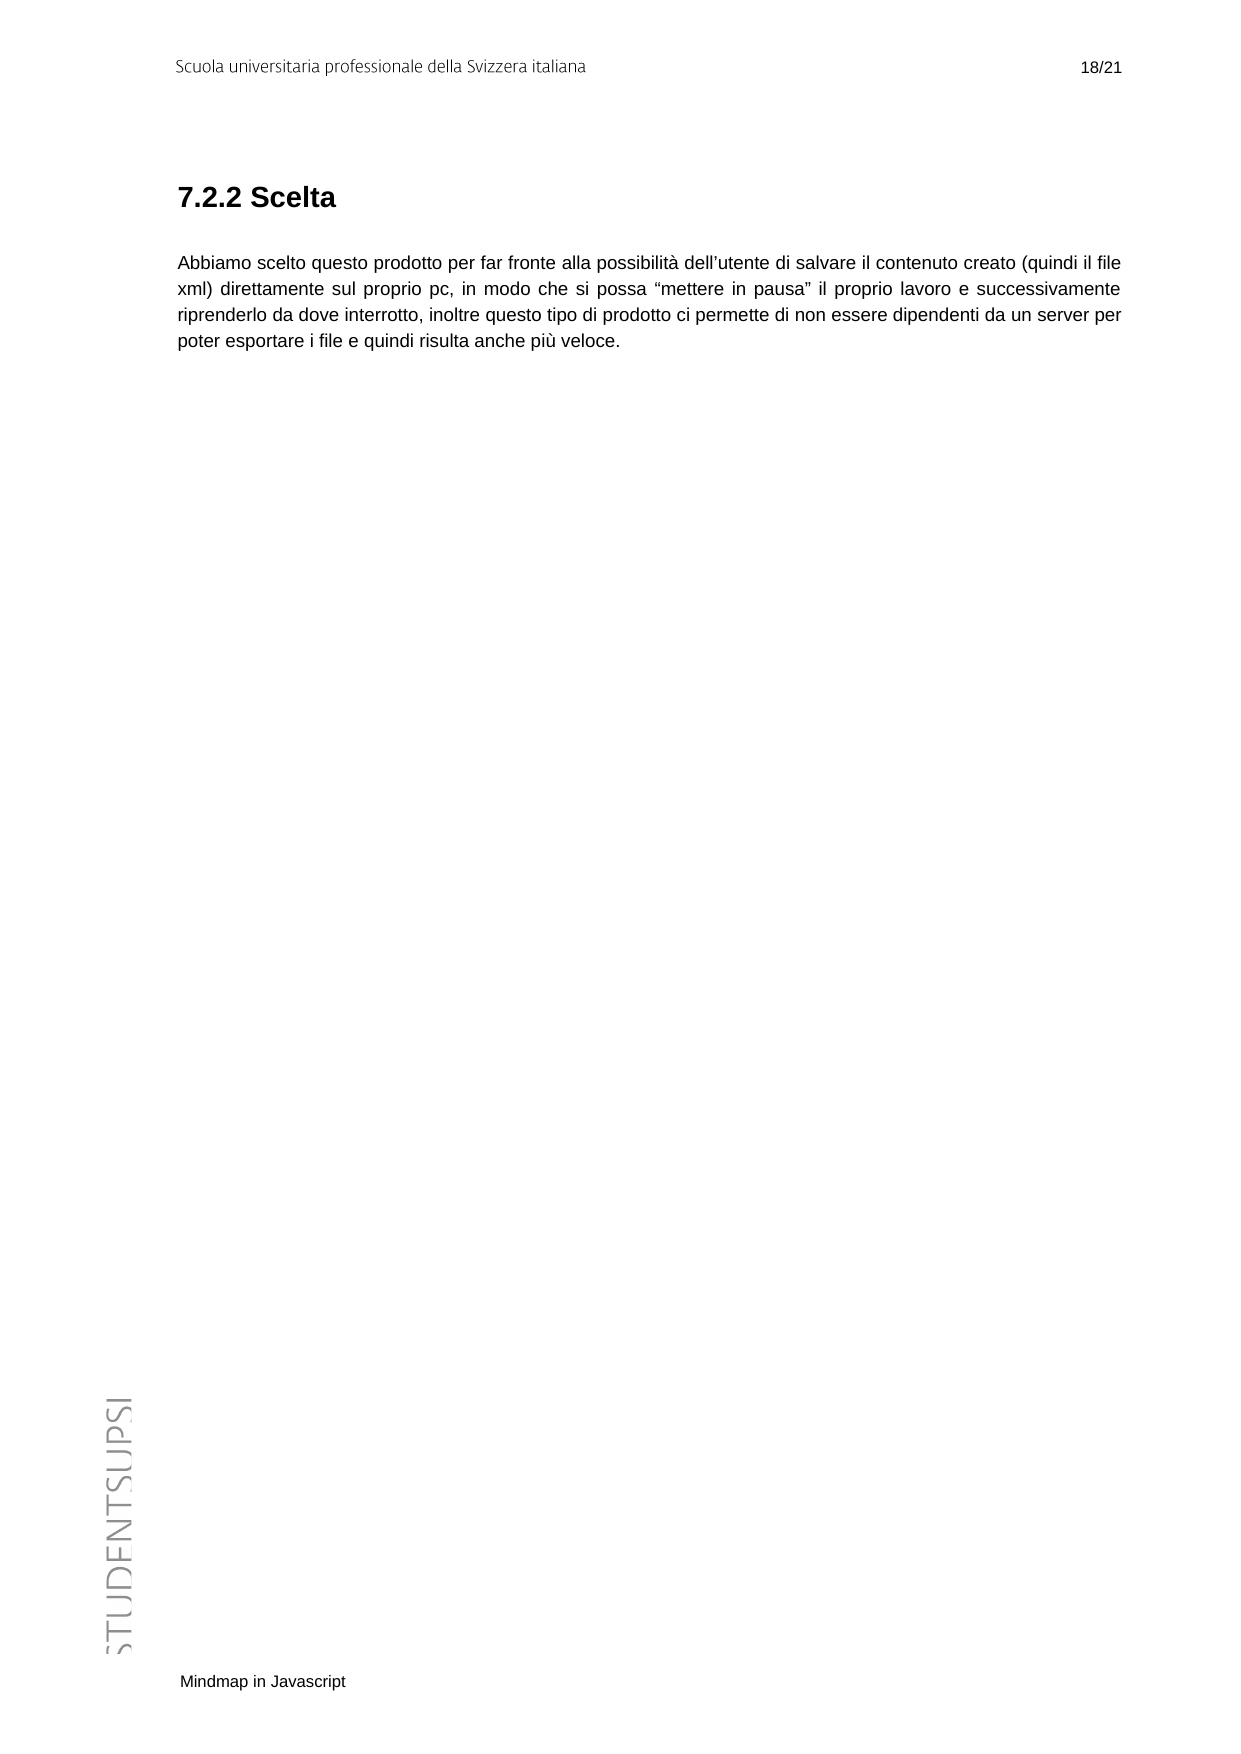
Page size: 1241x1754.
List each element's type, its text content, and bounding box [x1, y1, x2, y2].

picture [106, 1399, 132, 1654]
text 7.2.2 Scelta [177, 180, 1122, 214]
text Abbiamo scelto questo prodotto per far fronte alla possibilità dell’utente di salvare il contenuto creato (quindi il file xml) direttamente sul proprio pc, in modo che si possa “mettere in pausa” il proprio lavoro e successivamente riprenderlo da dove interrotto, inoltre questo tipo di prodotto ci permette di non essere dipendenti da un server per poter esportare i file e quindi risulta anche più veloce. [177, 252, 1122, 351]
picture [168, 53, 602, 80]
